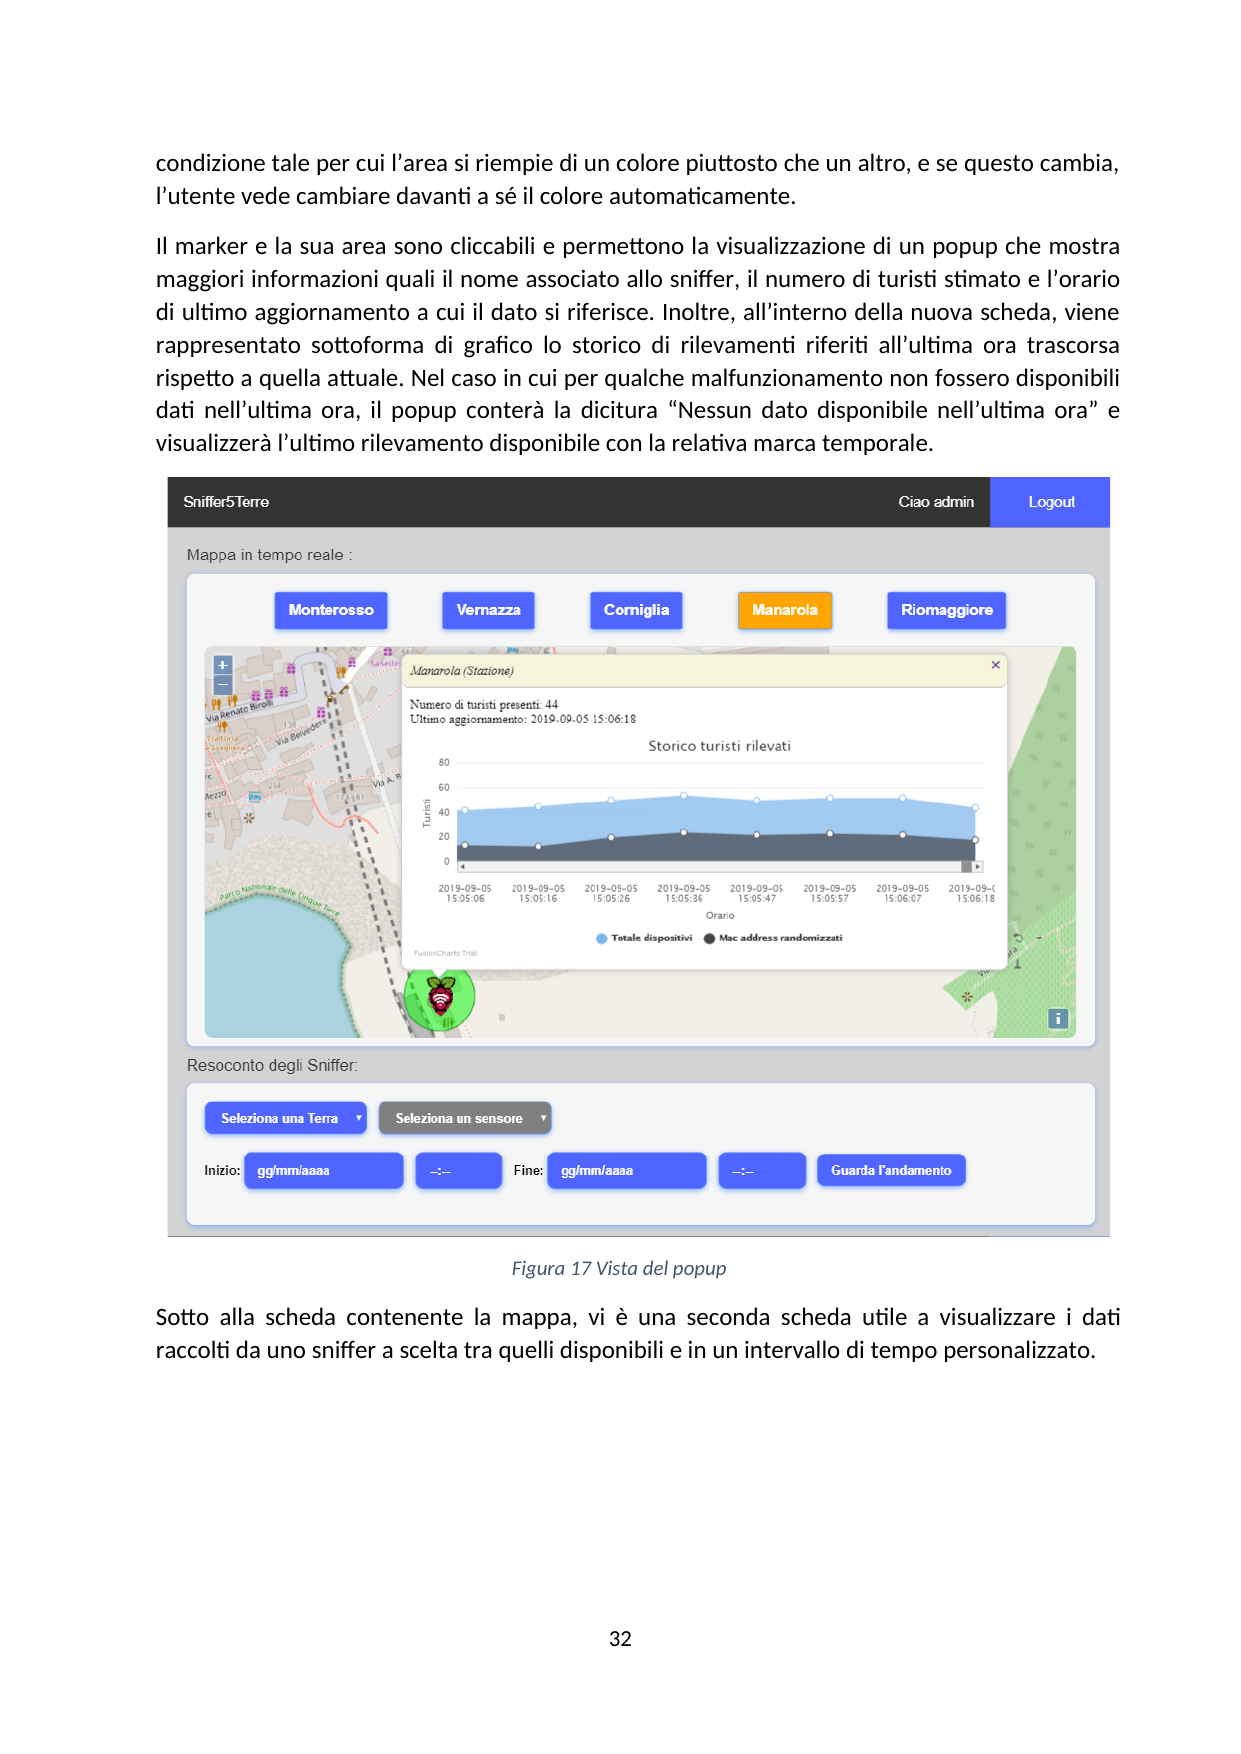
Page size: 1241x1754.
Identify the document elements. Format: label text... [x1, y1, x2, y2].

picture [167, 477, 1110, 1237]
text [156, 148, 1122, 211]
text Il marker e la sua area sono cliccabili e permettono la visualizzazione di un popup che mostra maggiori informazioni quali il nome associato allo sniffer, il numero di turisti stimato e l’orario di ultimo aggiornamento a cui il dato si riferisce. Inoltre, all’interno della nuova scheda, viene rappresentato sottoforma di grafico lo storico di rilevamenti riferiti all’ultima ora trascorsa rispetto a quella attuale. Nel caso in cui per qualche malfunzionamento non fossero disponibili dati nell’ultima ora, il popup conterà la dicitura “Nessun dato disponibile nell’ultima ora” e visualizzerà l’ultimo rilevamento disponibile con la relativa marca temporale. [156, 230, 1122, 458]
text Figura 17 Vista del popup [118, 1255, 1122, 1280]
text Sotto alla scheda contenente la mappa, vi è una seconda scheda utile a visualizzare i dati raccolti da uno sniffer a scelta tra quelli disponibili e in un intervallo di tempo personalizzato. [156, 1301, 1122, 1365]
